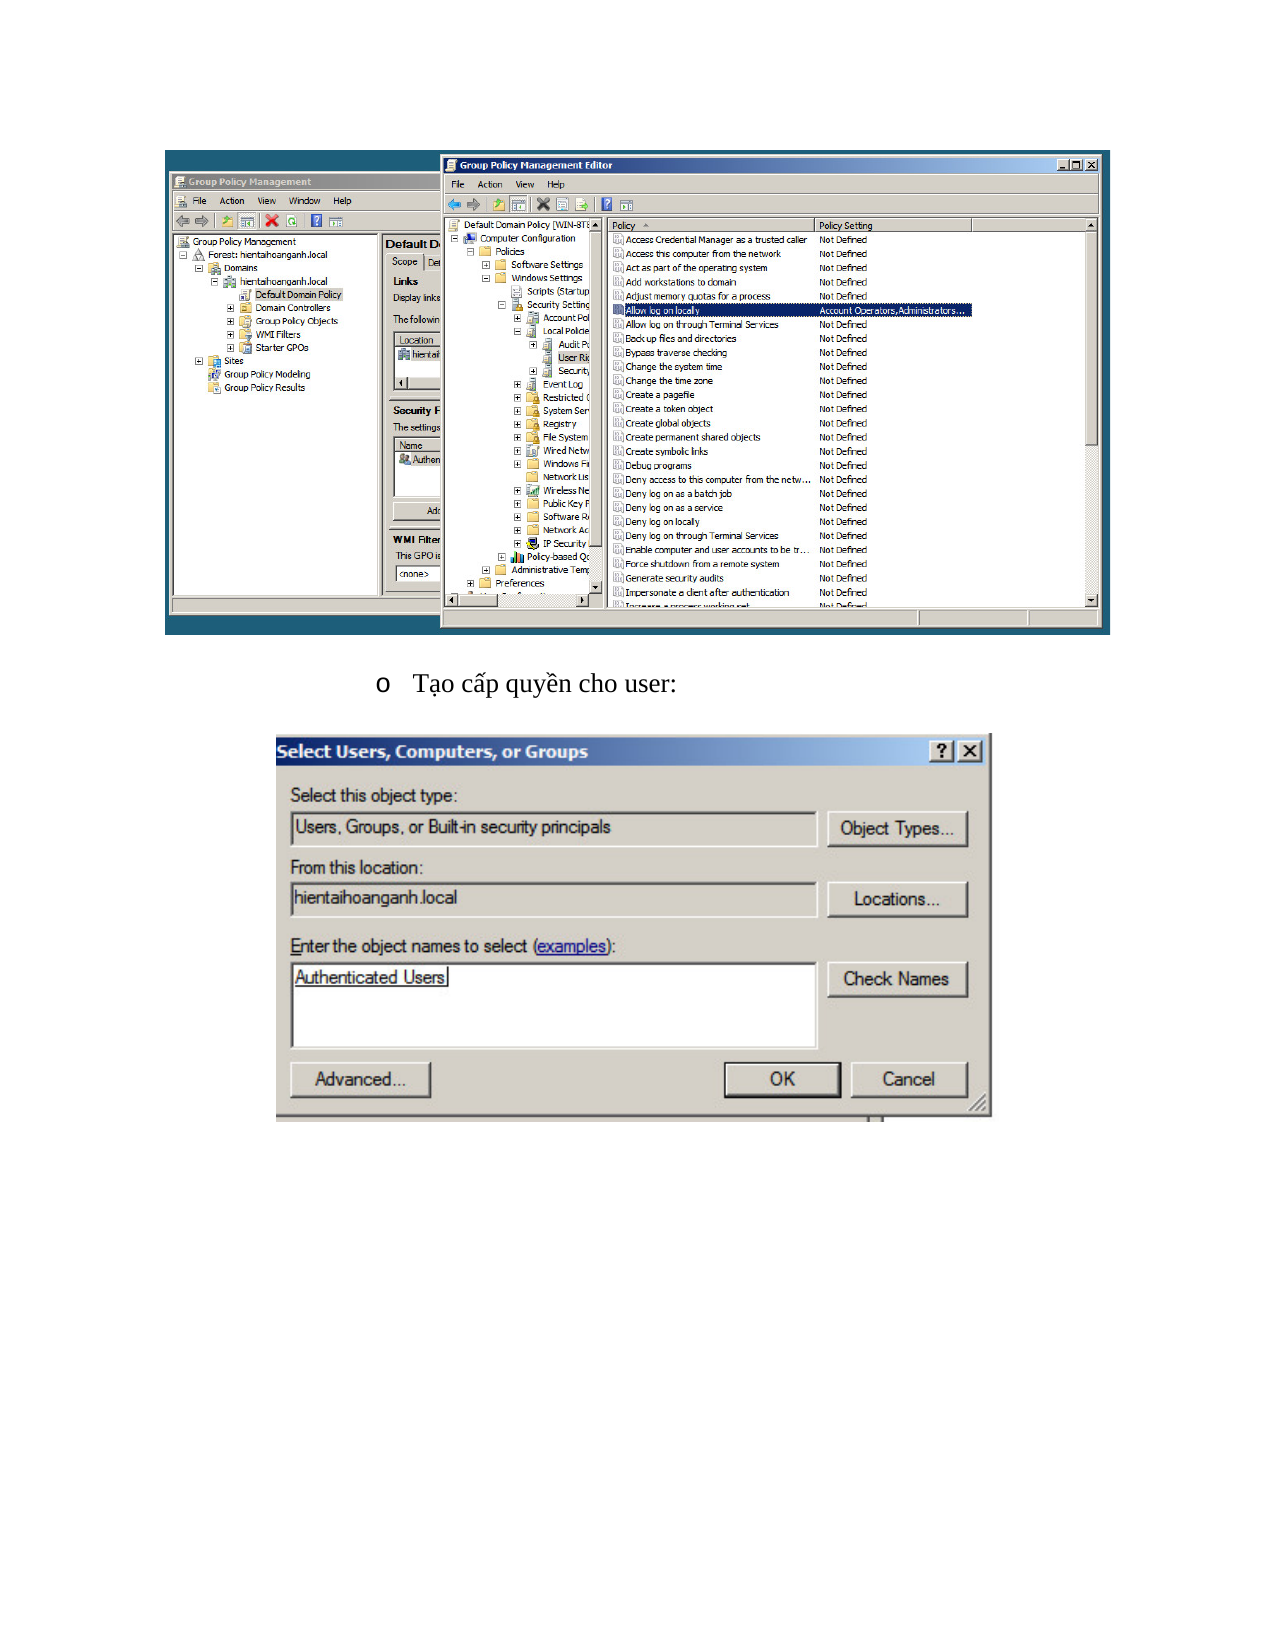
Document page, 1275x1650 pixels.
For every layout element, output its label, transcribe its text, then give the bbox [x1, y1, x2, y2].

picture [165, 150, 1111, 635]
picture [276, 733, 1000, 1122]
list Tạo cấp quyền cho user: [375, 667, 1125, 700]
